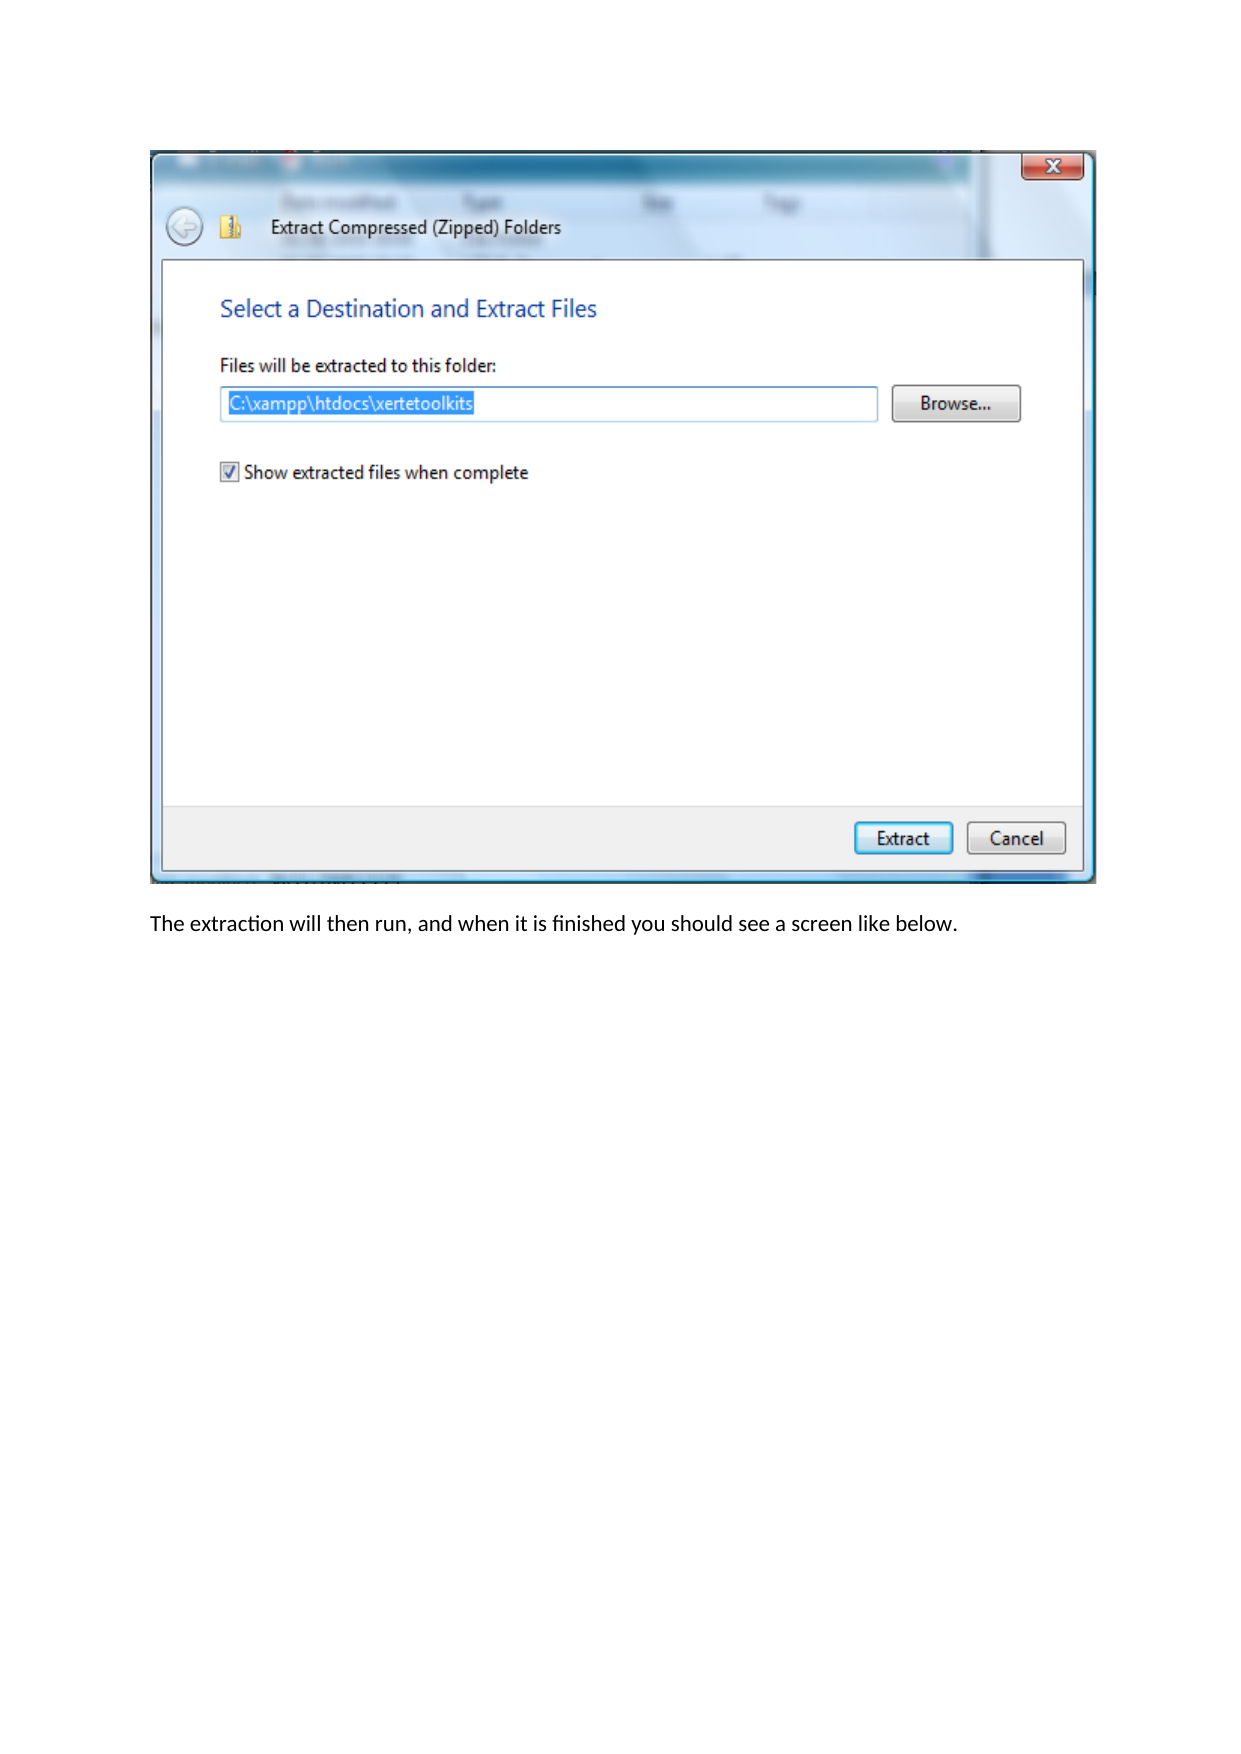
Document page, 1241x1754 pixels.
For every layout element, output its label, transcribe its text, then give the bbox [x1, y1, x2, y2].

picture [150, 150, 1097, 884]
text The extraction will then run, and when it is finished you should see a screen like below. [150, 909, 1090, 937]
